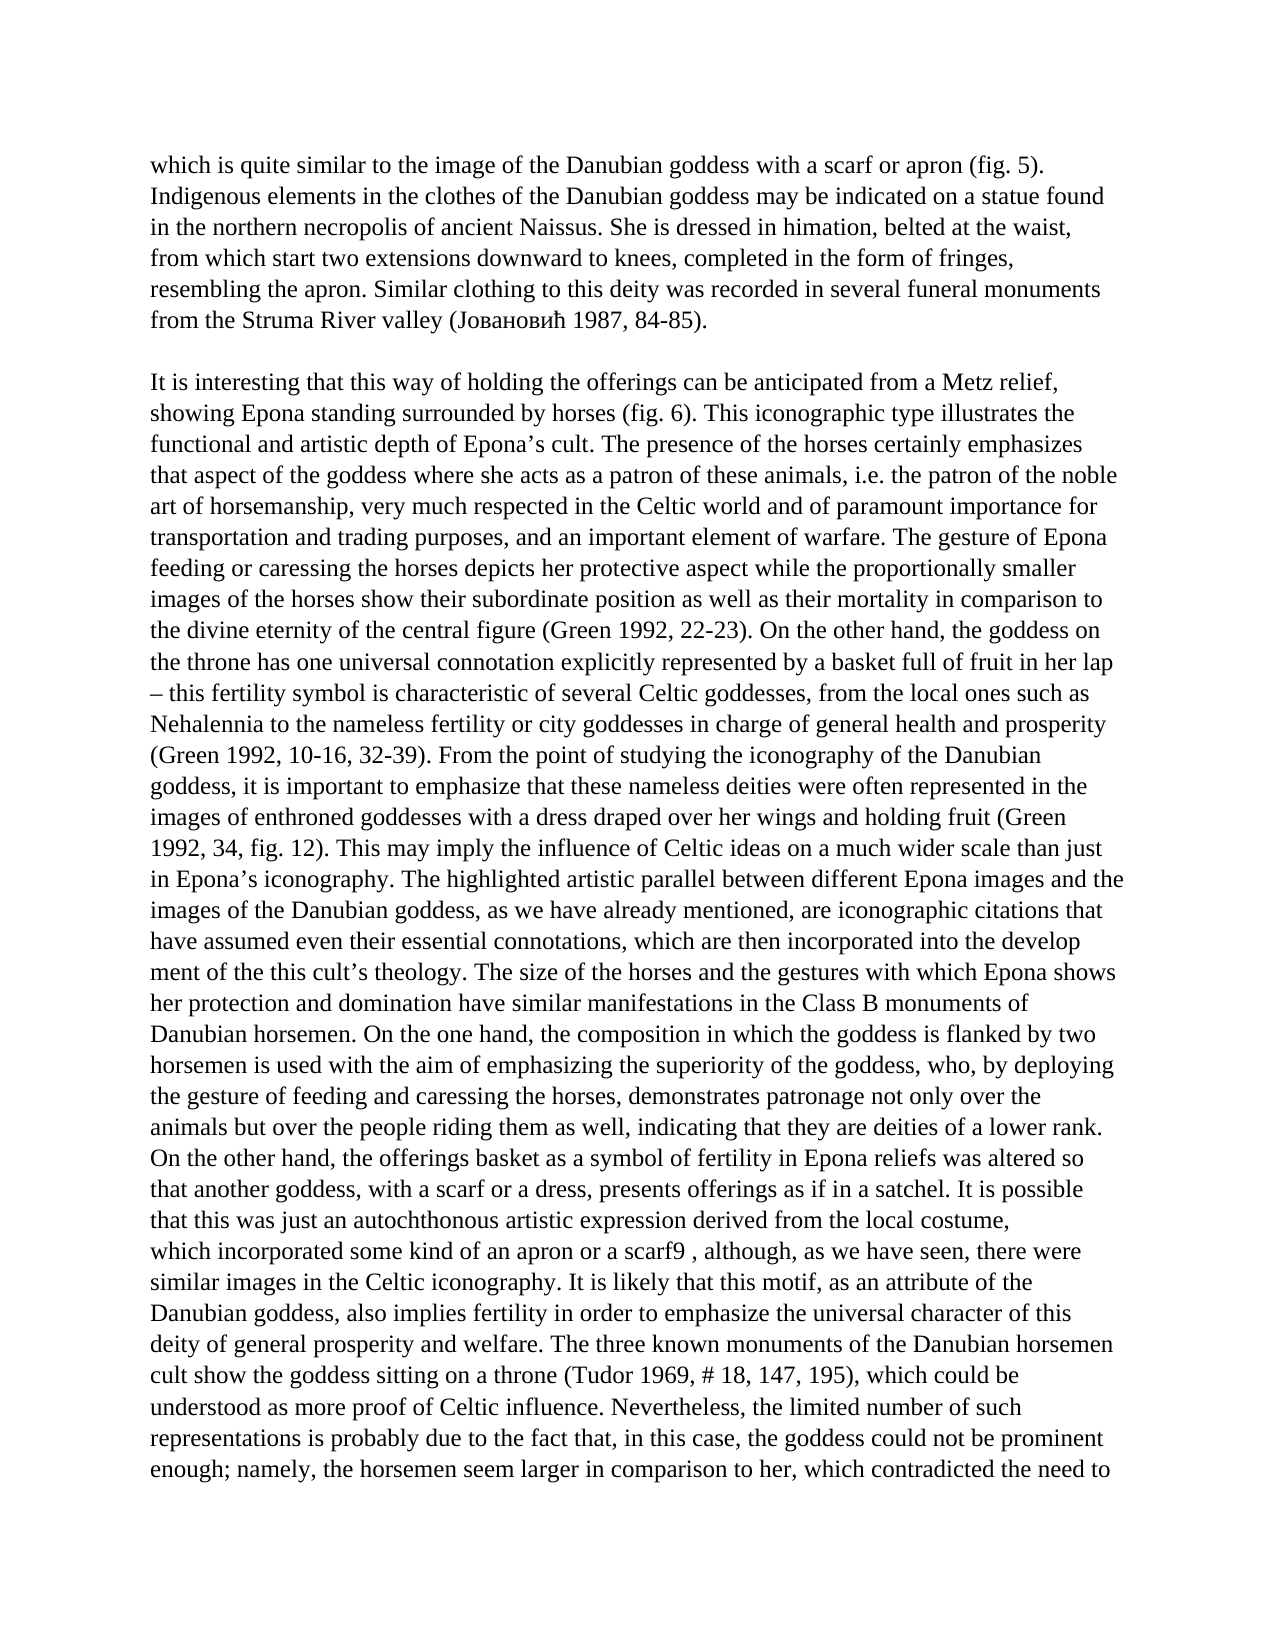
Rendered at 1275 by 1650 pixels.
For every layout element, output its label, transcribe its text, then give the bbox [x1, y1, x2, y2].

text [150, 150, 1125, 334]
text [150, 1236, 1125, 1482]
text It is interesting that this way of holding the offerings can be anticipated from a Metz relief, showing Epona standing surrounded by horses (fig. 6). This iconographic type illustrates the functional and artistic depth of Epona’s cult. The presence of the horses certainly emphasizes that aspect of the goddess where she acts as a patron of these animals, i.e. the patron of the noble art of horsemanship, very much respected in the Celtic world and of paramount importance for transportation and trading purposes, and an important element of warfare. The gesture of Epona feeding or caressing the horses depicts her protective aspect while the proportionally smaller images of the horses show their subordinate position as well as their mortality in comparison to the divine eternity of the central figure (Green 1992, 22-23). On the other hand, the goddess on the throne has one universal connotation explicitly represented by a basket full of fruit in her lap – this fertility symbol is characteristic of several Celtic goddesses, from the local ones such as Nehalennia to the nameless fertility or city goddesses in charge of general health and prosperity (Green 1992, 10-16, 32-39). From the point of studying the iconography of the Danubian goddess, it is important to emphasize that these nameless deities were often represented in the images of enthroned goddesses with a dress draped over her wings and holding fruit (Green 1992, 34, fig. 12). This may imply the influence of Celtic ideas on a much wider scale than just in Epona’s iconography. The highlighted artistic parallel between different Epona images and the images of the Danubian goddess, as we have already mentioned, are iconographic citations that have assumed even their essential connotations, which are then incorporated into the develop ment of the this cult’s theology. The size of the horses and the gestures with which Epona shows her protection and domination have similar manifestations in the Class B monuments of Danubian horsemen. On the one hand, the composition in which the goddess is flanked by two horsemen is used with the aim of emphasizing the superiority of the goddess, who, by deploying the gesture of feeding and caressing the horses, demonstrates patronage not only over the animals but over the people riding them as well, indicating that they are deities of a lower rank. On the other hand, the offerings basket as a symbol of fertility in Epona reliefs was altered so that another goddess, with a scarf or a dress, presents offerings as if in a satchel. It is possible that this was just an autochthonous artistic expression derived from the local costume, [150, 367, 1125, 1234]
